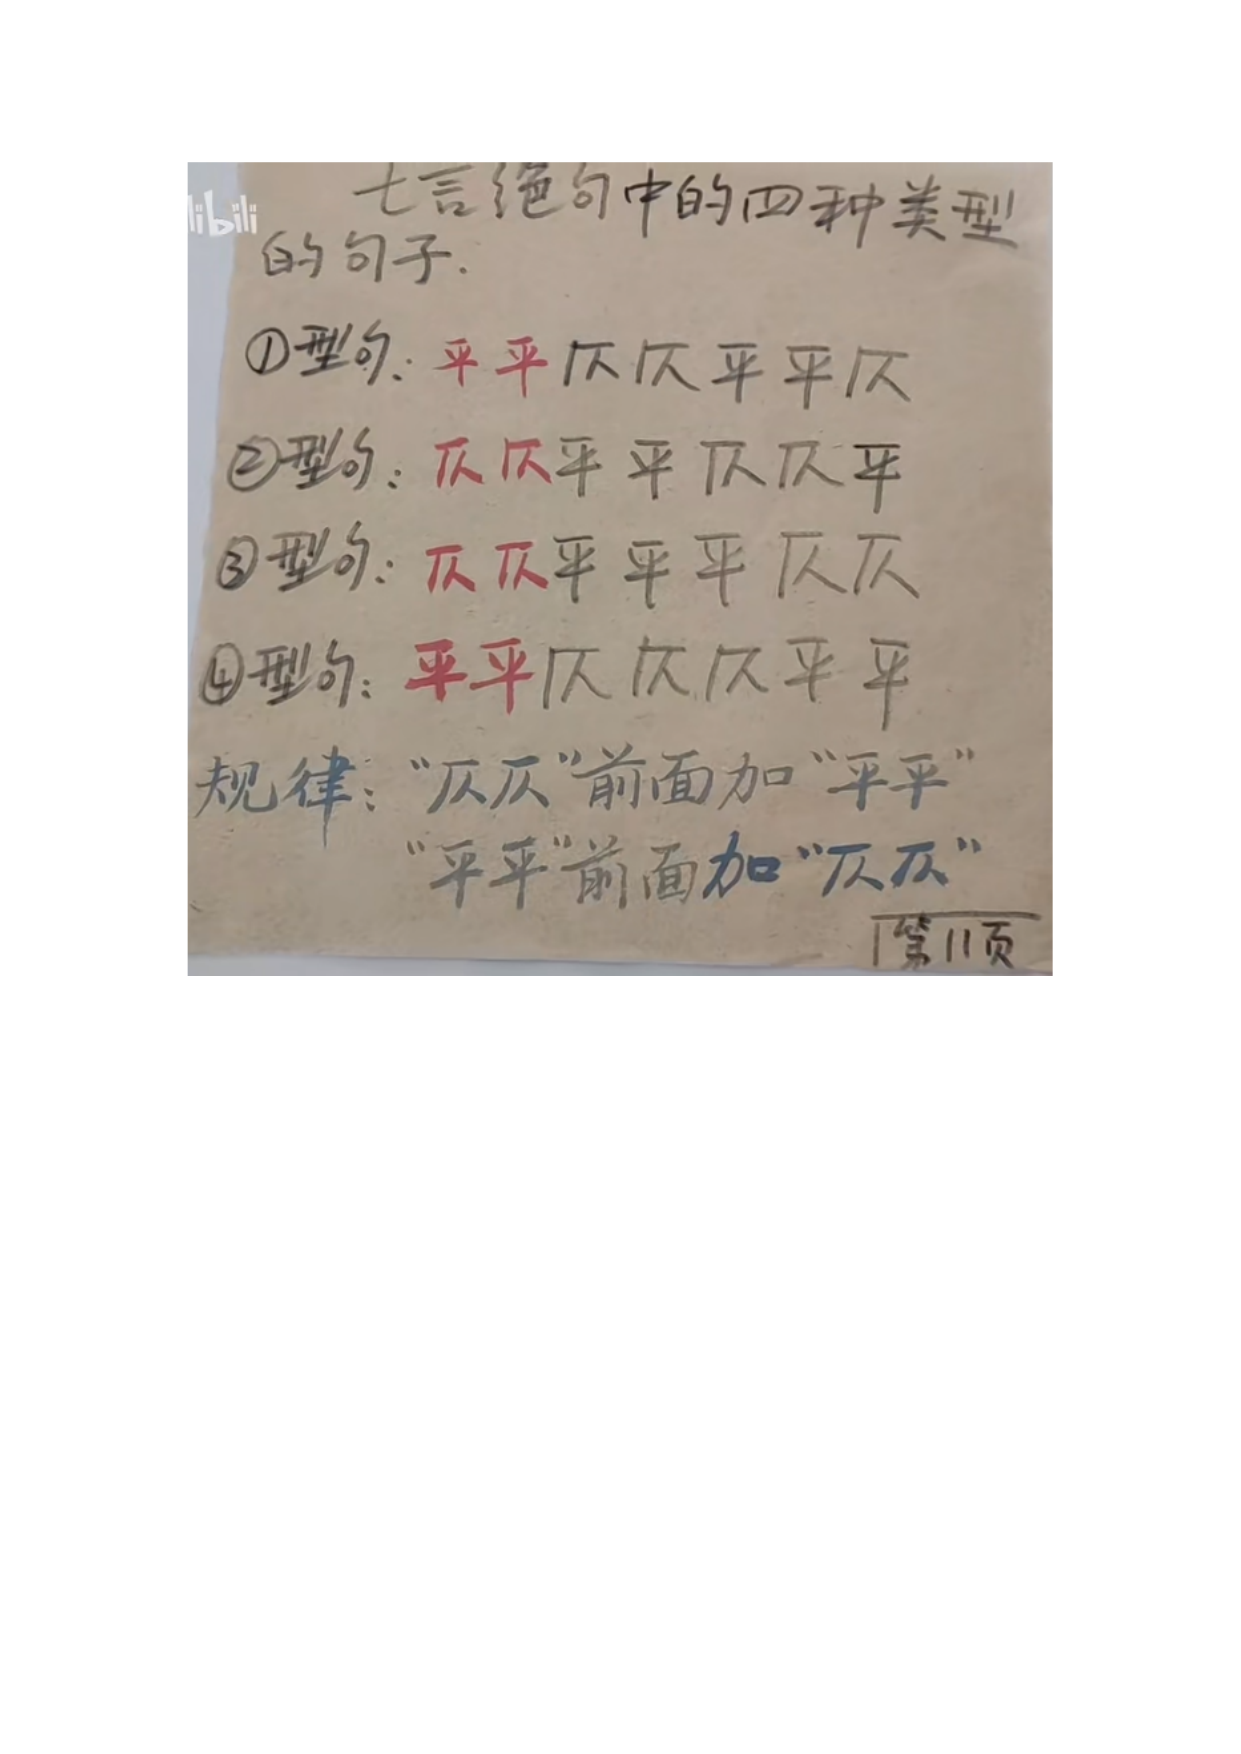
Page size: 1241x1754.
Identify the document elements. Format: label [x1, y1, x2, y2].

picture [187, 162, 1053, 976]
